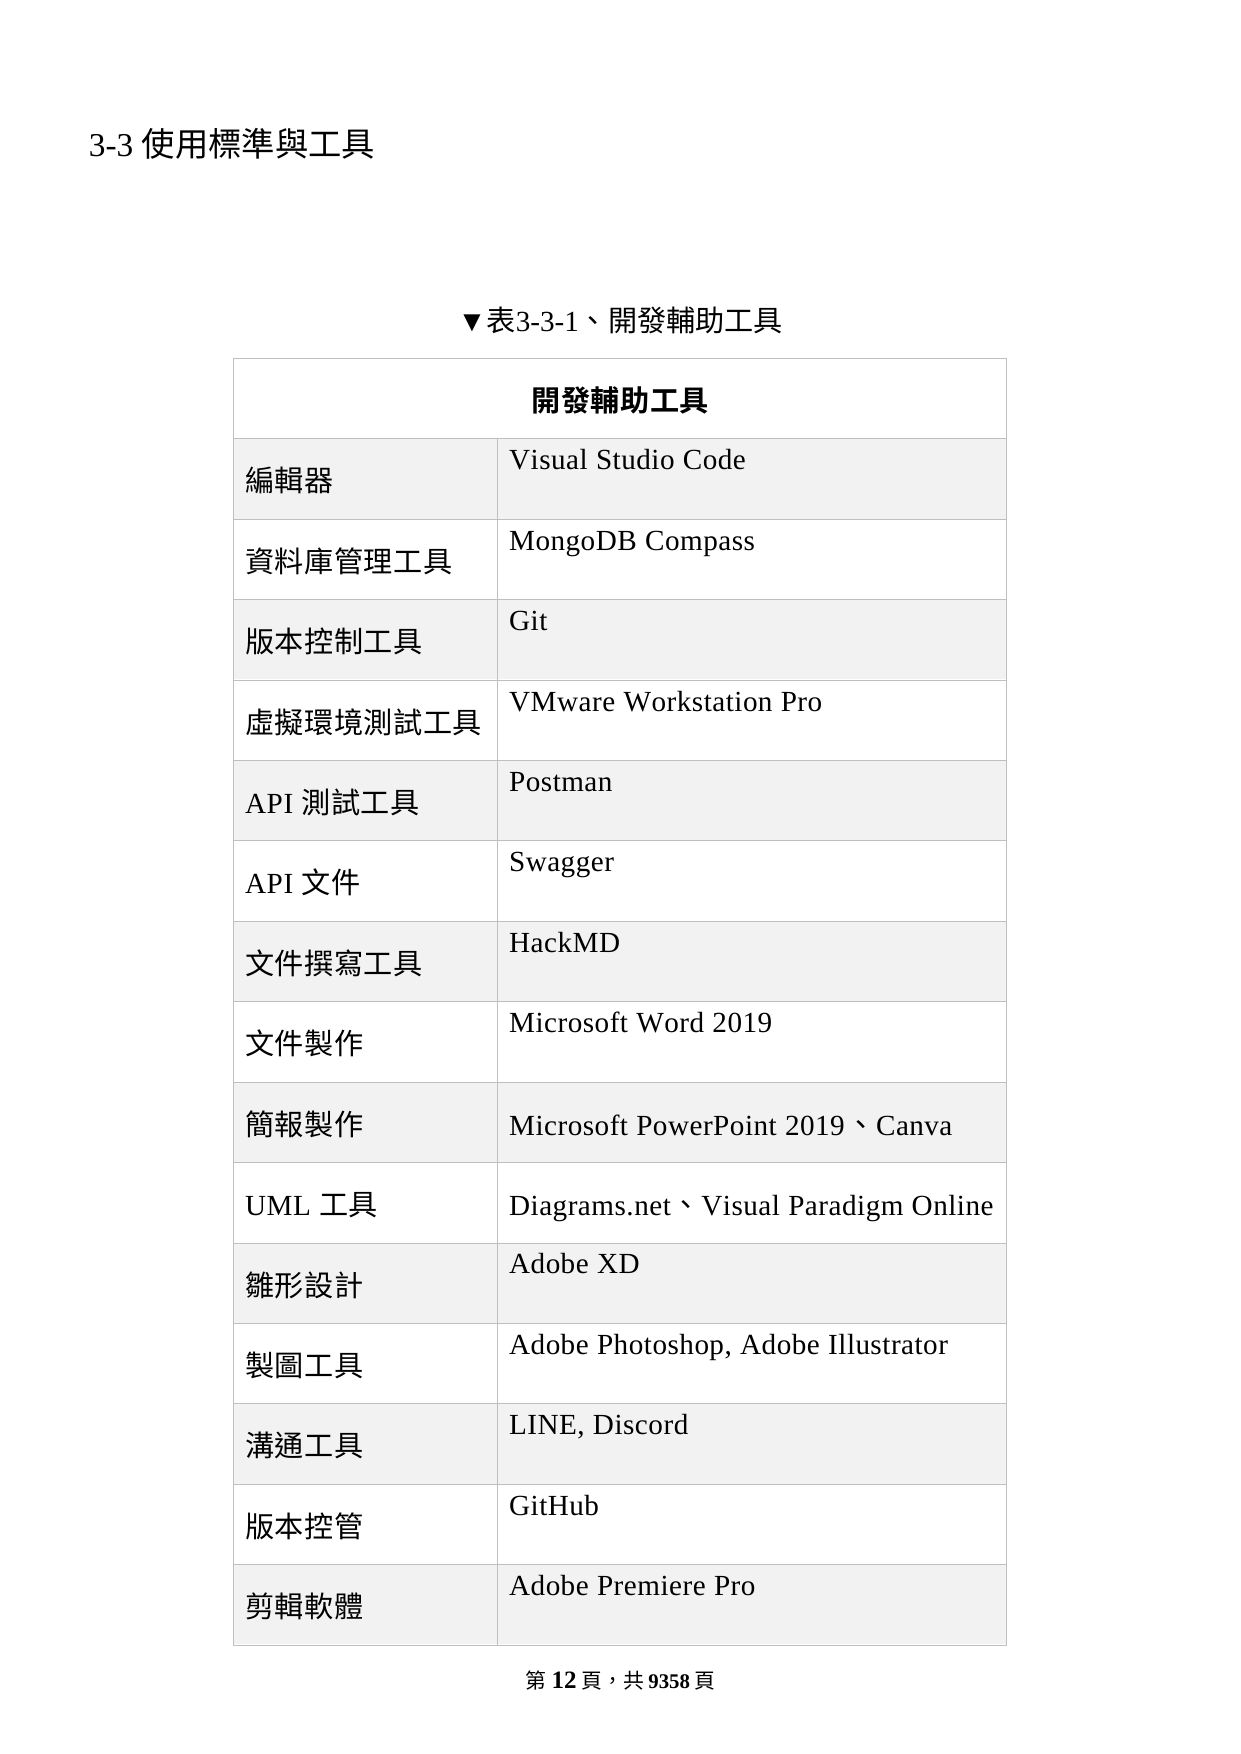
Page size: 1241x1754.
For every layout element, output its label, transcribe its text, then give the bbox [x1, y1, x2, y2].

table_cell 編輯器 [234, 439, 497, 519]
table_cell 虛擬環境測試工具 [234, 681, 497, 760]
table_cell 文件撰寫工具 [234, 922, 497, 1001]
table_cell Microsoft PowerPoint 2019、Canva [498, 1083, 1006, 1162]
table_cell Diagrams.net、Visual Paradigm Online [498, 1163, 1006, 1242]
table_cell 溝通工具 [234, 1404, 497, 1484]
table_cell 剪輯軟體 [234, 1565, 497, 1644]
table_cell 雛形設計 [234, 1244, 497, 1323]
table_cell Postman [498, 761, 1006, 840]
table_cell VMware Workstation Pro [498, 681, 1006, 760]
table_cell Swagger [498, 841, 1006, 921]
table_cell 版本控管 [234, 1485, 497, 1564]
table_cell HackMD [498, 922, 1006, 1001]
table_cell GitHub [498, 1485, 1006, 1564]
table_cell Git [498, 600, 1006, 679]
table_cell LINE, Discord [498, 1404, 1006, 1484]
table_cell 簡報製作 [234, 1083, 497, 1162]
table_cell 製圖工具 [234, 1324, 497, 1403]
table_cell UML 工具 [234, 1163, 497, 1242]
table_cell Visual Studio Code [498, 439, 1006, 519]
table_cell Microsoft Word 2019 [498, 1002, 1006, 1082]
table_cell 版本控制工具 [234, 600, 497, 679]
table_cell 文件製作 [234, 1002, 497, 1082]
table_cell Adobe XD [498, 1244, 1006, 1323]
table_cell 資料庫管理工具 [234, 520, 497, 599]
subtitle 使用標準與工具 [89, 103, 1152, 182]
table_cell MongoDB Compass [498, 520, 1006, 599]
table_cell API 文件 [234, 841, 497, 921]
table_cell API 測試工具 [234, 761, 497, 840]
table_cell Adobe Premiere Pro [498, 1565, 1006, 1644]
table_cell Adobe Photoshop, Adobe Illustrator [498, 1324, 1006, 1403]
table_header 開發輔助工具 [234, 359, 1006, 438]
